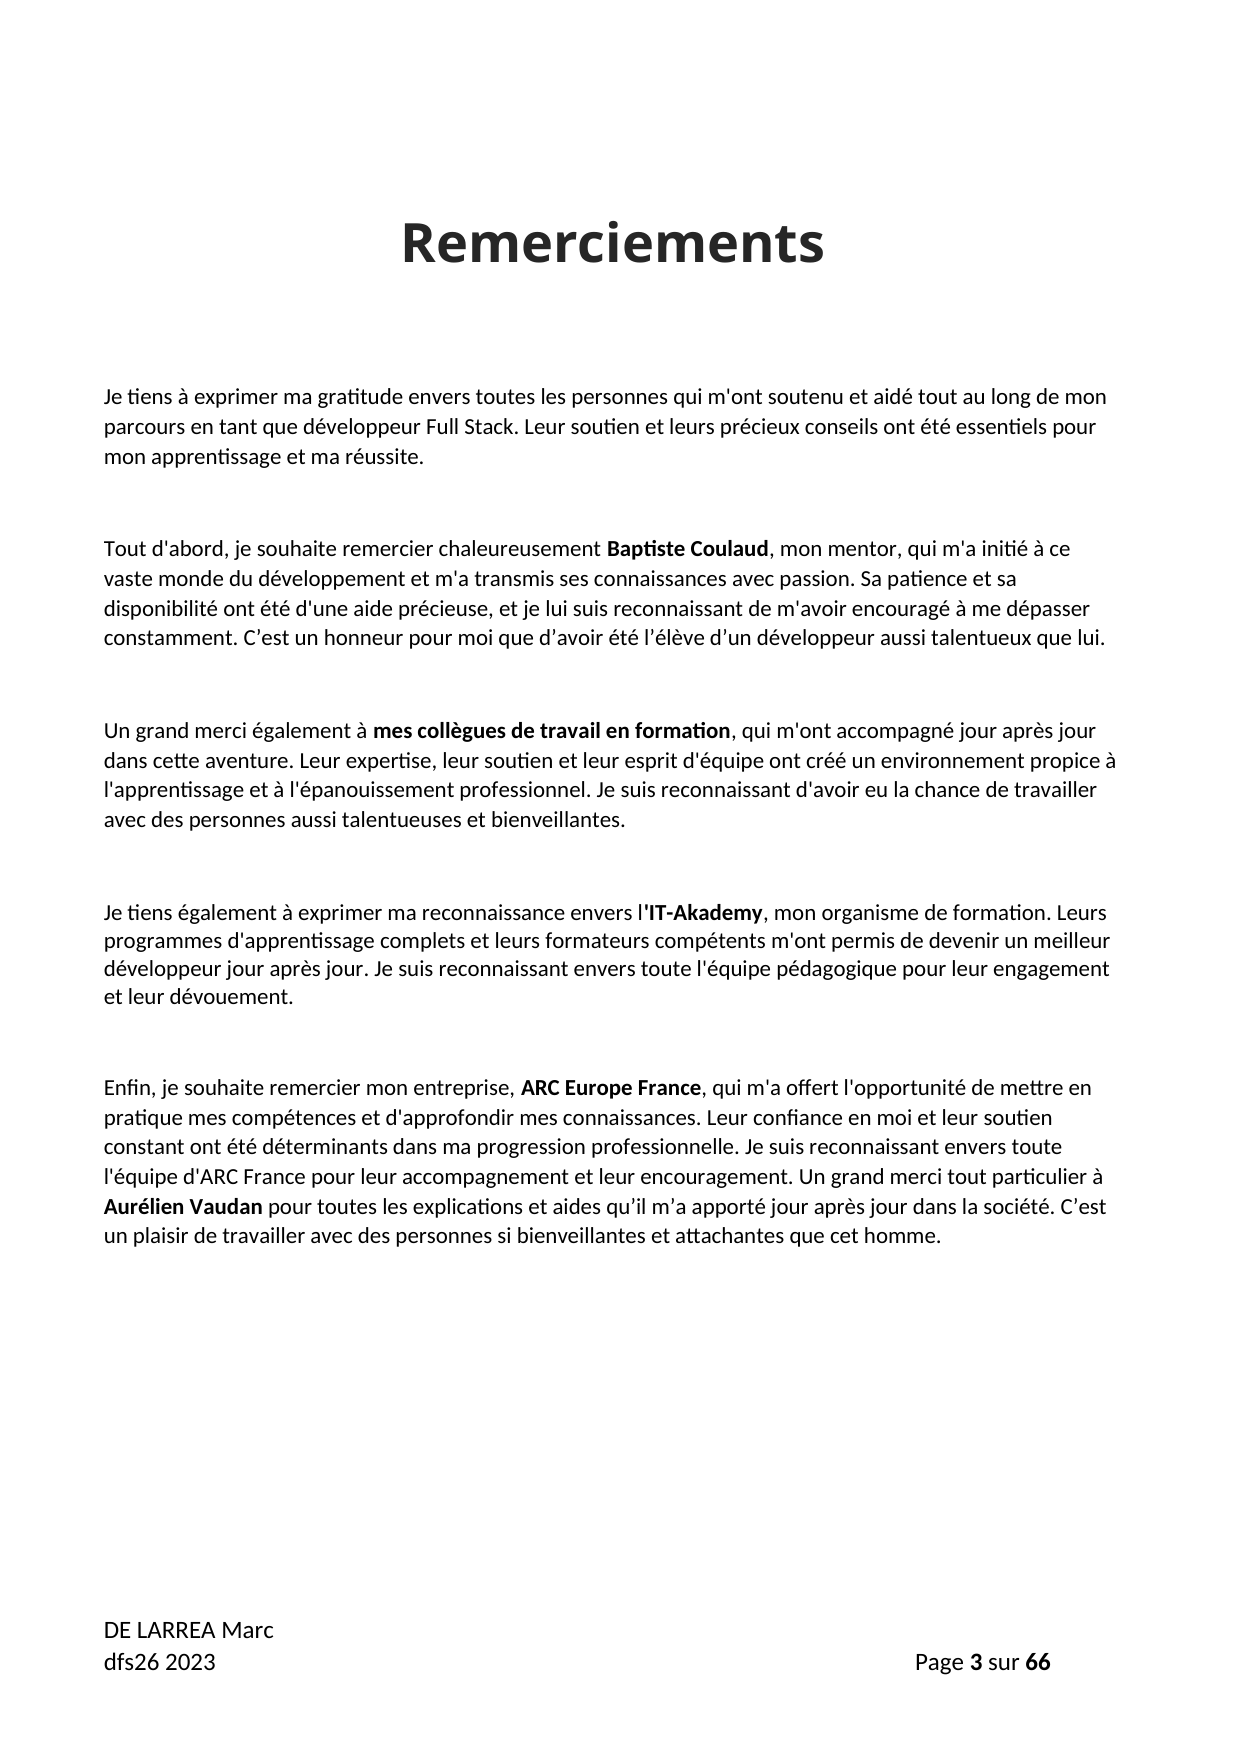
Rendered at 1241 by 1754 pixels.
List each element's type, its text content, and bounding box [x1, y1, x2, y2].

text Un grand merci également à mes collègues de travail en formation, qui m'ont accompagné jour après jour dans cette aventure. Leur expertise, leur soutien et leur esprit d'équipe ont créé un environnement propice à l'apprentissage et à l'épanouissement professionnel. Je suis reconnaissant d'avoir eu la chance de travailler avec des personnes aussi talentueuses et bienveillantes. [103, 716, 1122, 833]
text Je tiens également à exprimer ma reconnaissance envers l'IT-Akademy, mon organisme de formation. Leurs programmes d'apprentissage complets et leurs formateurs compétents m'ont permis de devenir un meilleur développeur jour après jour. Je suis reconnaissant envers toute l'équipe pédagogique pour leur engagement et leur dévouement. [103, 898, 1122, 1010]
text Tout d'abord, je souhaite remercier chaleureusement Baptiste Coulaud, mon mentor, qui m'a initié à ce vaste monde du développement et m'a transmis ses connaissances avec passion. Sa patience et sa disponibilité ont été d'une aide précieuse, et je lui suis reconnaissant de m'avoir encouragé à me dépasser constamment. C’est un honneur pour moi que d’avoir été l’élève d’un développeur aussi talentueux que lui. [103, 534, 1122, 652]
text Enfin, je souhaite remercier mon entreprise, ARC Europe France, qui m'a offert l'opportunité de mettre en pratique mes compétences et d'approfondir mes connaissances. Leur confiance en moi et leur soutien constant ont été déterminants dans ma progression professionnelle. Je suis reconnaissant envers toute l'équipe d'ARC France pour leur accompagnement et leur encouragement. Un grand merci tout particulier à Aurélien Vaudan pour toutes les explications et aides qu’il m’a apporté jour après jour dans la société. C’est un plaisir de travailler avec des personnes si bienveillantes et attachantes que cet homme. [103, 1073, 1122, 1249]
subtitle Remerciements [103, 205, 1122, 279]
text Je tiens à exprimer ma gratitude envers toutes les personnes qui m'ont soutenu et aidé tout au long de mon parcours en tant que développeur Full Stack. Leur soutien et leurs précieux conseils ont été essentiels pour mon apprentissage et ma réussite. [103, 382, 1122, 470]
